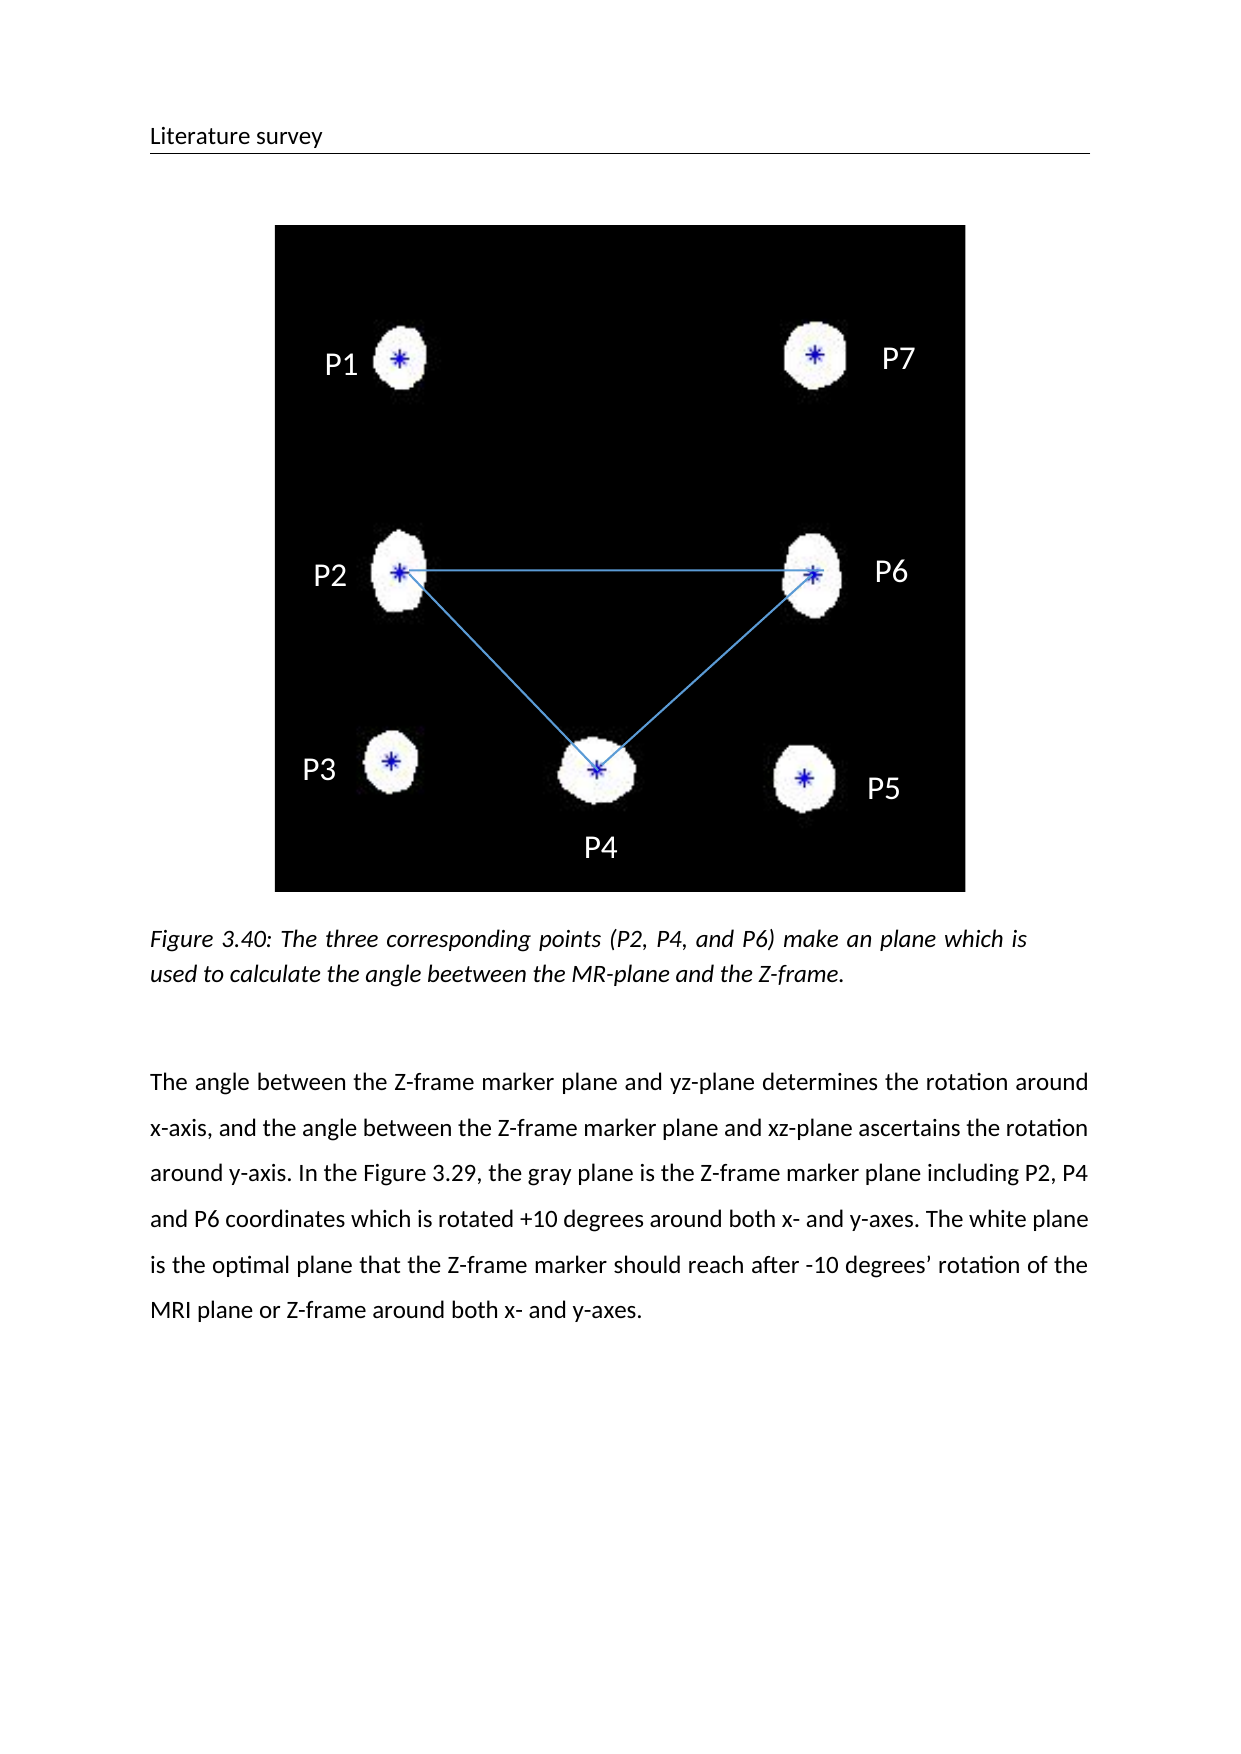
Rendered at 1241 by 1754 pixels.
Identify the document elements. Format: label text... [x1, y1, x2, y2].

picture [274, 225, 966, 892]
text The angle between the Z-frame marker plane and yz-plane determines the rotation around x-axis, and the angle between the Z-frame marker plane and xz-plane ascertains the rotation around y-axis. In the Figure 3.29, the gray plane is the Z-frame marker plane including P2, P4 and P6 coordinates which is rotated +10 degrees around both x- and y-axes. The white plane is the optimal plane that the Z-frame marker should reach after -10 degrees’ rotation of the MRI plane or Z-frame around both x- and y-axes. [150, 1066, 1090, 1325]
